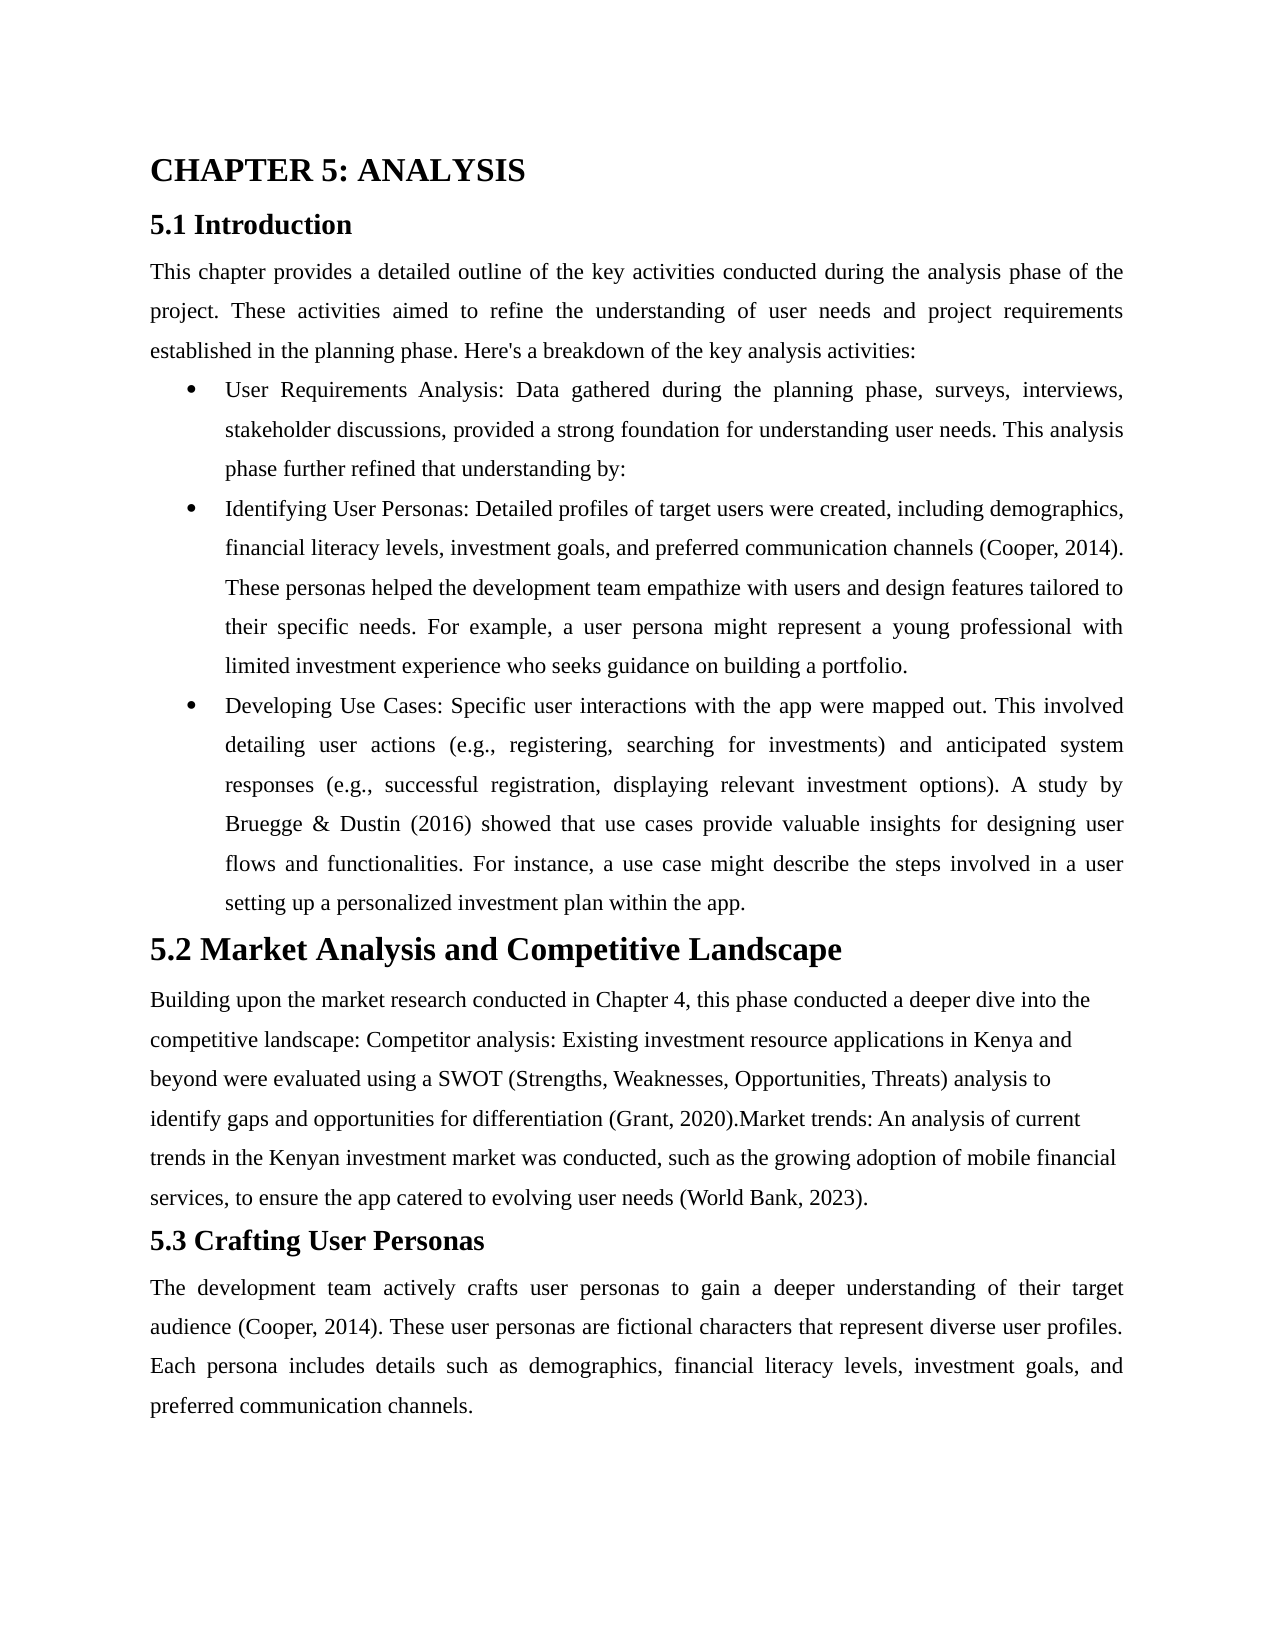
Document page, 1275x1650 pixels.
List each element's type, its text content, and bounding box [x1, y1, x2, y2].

text Building upon the market research conducted in Chapter 4, this phase conducted a deeper dive into the competitive landscape: Competitor analysis: Existing investment resource applications in Kenya and beyond were evaluated using a SWOT (Strengths, Weaknesses, Opportunities, Threats) analysis to identify gaps and opportunities for differentiation (Grant, 2020).Market trends: An analysis of current trends in the Kenyan investment market was conducted, such as the growing adoption of mobile financial services, to ensure the app catered to evolving user needs (World Bank, 2023). [150, 986, 1125, 1210]
list Developing Use Cases: Specific user interactions with the app were mapped out. This involved detailing user actions (e.g., registering, searching for investments) and anticipated system responses (e.g., successful registration, displaying relevant investment options). A study by Bruegge & Dustin (2016) showed that use cases provide valuable insights for designing user flows and functionalities. For instance, a use case might describe the steps involved in a user setting up a personalized investment plan within the app. [187, 692, 1125, 916]
subtitle 5.2 Market Analysis and Competitive Landscape [150, 929, 1125, 967]
list User Requirements Analysis: Data gathered during the planning phase, surveys, interviews, stakeholder discussions, provided a strong foundation for understanding user needs. This analysis phase further refined that understanding by: [187, 376, 1125, 482]
list Identifying User Personas: Detailed profiles of target users were created, including demographics, financial literacy levels, investment goals, and preferred communication channels (Cooper, 2014). These personas helped the development team empathize with users and design features tailored to their specific needs. For example, a user persona might represent a young professional with limited investment experience who seeks guidance on building a portfolio. [187, 495, 1125, 679]
subtitle CHAPTER 5: ANALYSIS [150, 150, 1125, 188]
subtitle 5.3 Crafting User Personas [150, 1223, 1125, 1257]
text This chapter provides a detailed outline of the key activities conducted during the analysis phase of the project. These activities aimed to refine the understanding of user needs and project requirements established in the planning phase. Here's a breakdown of the key analysis activities: [150, 258, 1125, 363]
text The development team actively crafts user personas to gain a deeper understanding of their target audience (Cooper, 2014). These user personas are fictional characters that represent diverse user profiles. Each persona includes details such as demographics, financial literacy levels, investment goals, and preferred communication channels. [150, 1274, 1125, 1418]
subtitle 5.1 Introduction [150, 207, 1125, 241]
